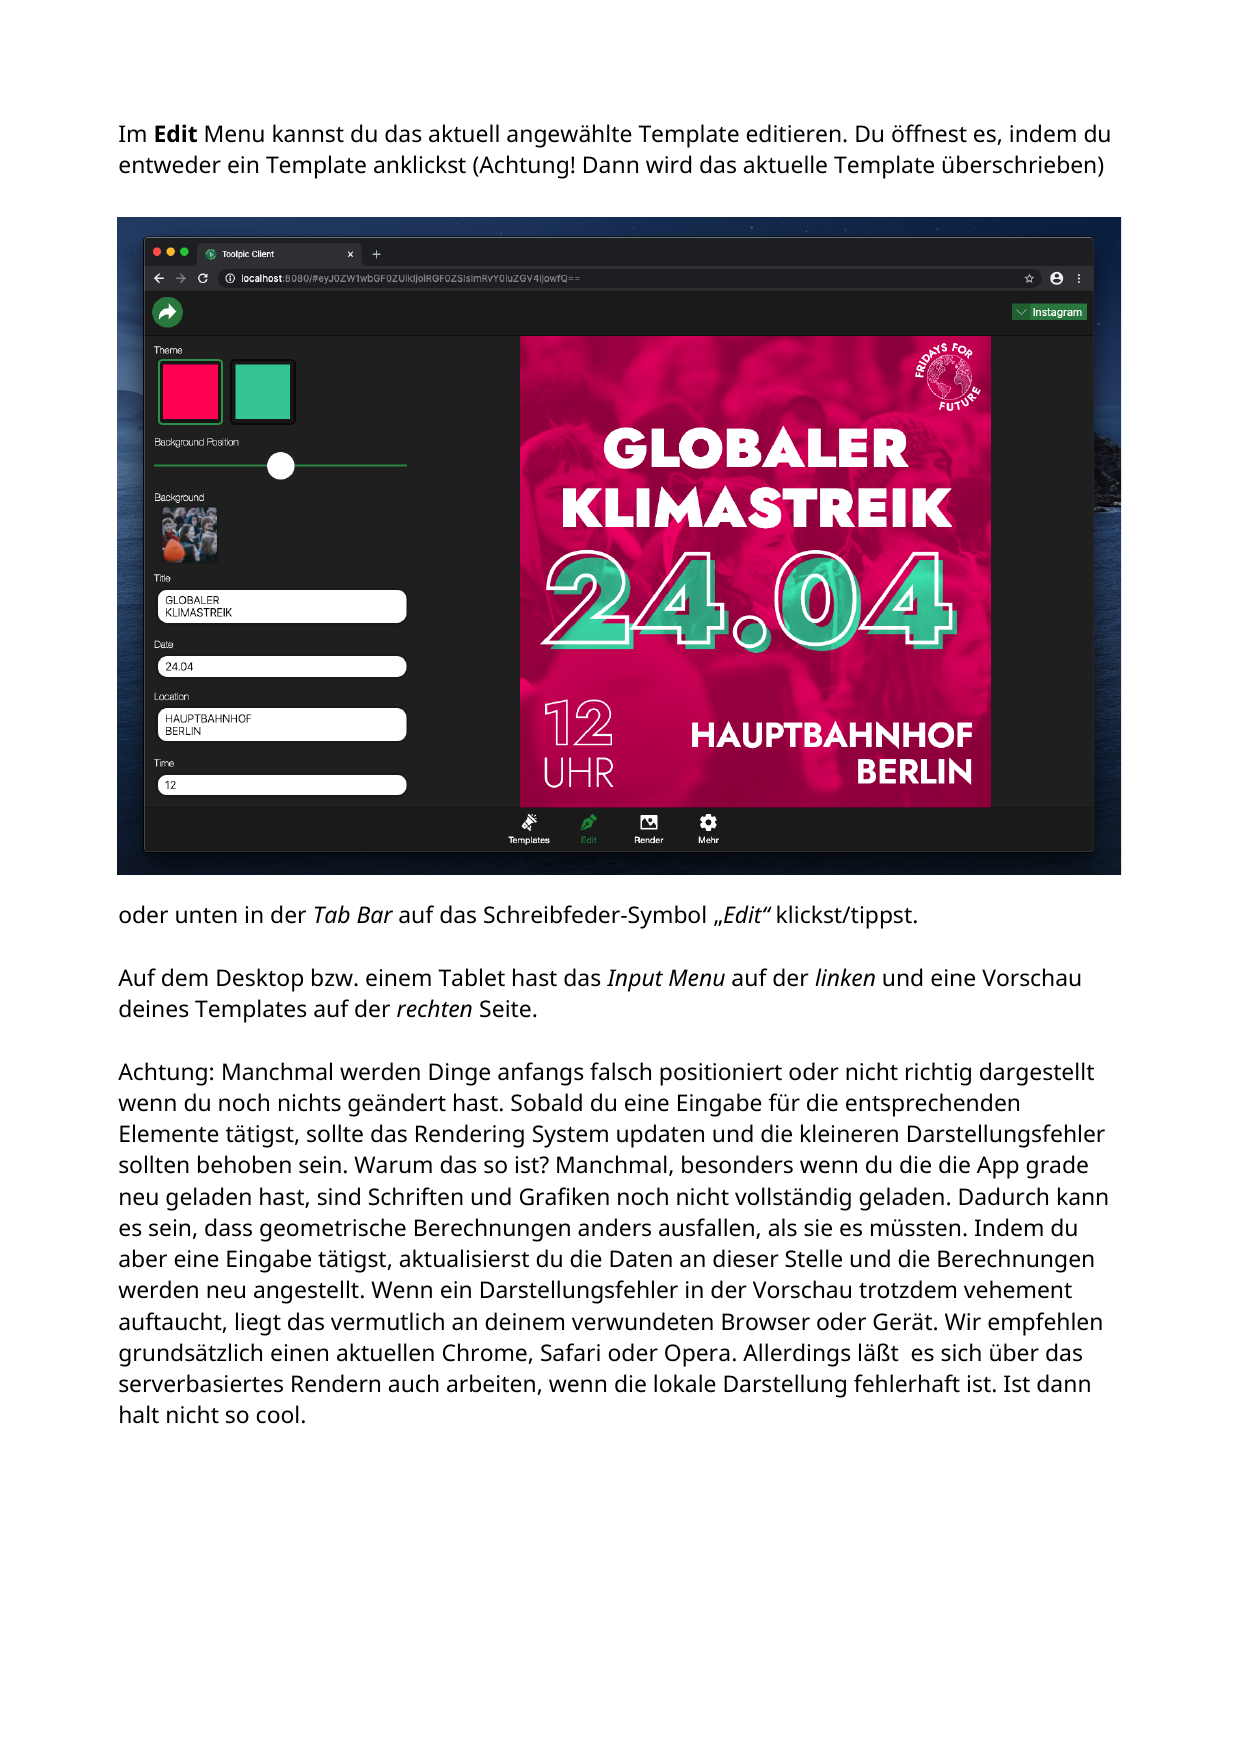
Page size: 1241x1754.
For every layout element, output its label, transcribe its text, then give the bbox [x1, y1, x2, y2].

text Im Edit Menu kannst du das aktuell angewählte Template editieren. Du öffnest es, indem du entweder ein Template anklickst (Achtung! Dann wird das aktuelle Template überschrieben) oder unten in der Tab Bar auf das Schreibfeder-Symbol „Edit“ klickst/tippst. [118, 118, 1122, 217]
text Achtung: Manchmal werden Dinge anfangs falsch positioniert oder nicht richtig dargestellt wenn du noch nichts geändert hast. Sobald du eine Eingabe für die entsprechenden Elemente tätigst, sollte das Rendering System updaten und die kleineren Darstellungsfehler sollten behoben sein. Warum das so ist? Manchmal, besonders wenn du die die App grade neu geladen hast, sind Schriften und Grafiken noch nicht vollständig geladen. Dadurch kann es sein, dass geometrische Berechnungen anders ausfallen, als sie es müssten. Indem du aber eine Eingabe tätigst, aktualisierst du die Daten an dieser Stelle und die Berechnungen werden neu angestellt. Wenn ein Darstellungsfehler in der Vorschau trotzdem vehement auftaucht, liegt das vermutlich an deinem verwundeten Browser oder Gerät. Wir empfehlen grundsätzlich einen aktuellen Chrome, Safari oder Opera. Allerdings läßt es sich über das serverbasiertes Rendern auch arbeiten, wenn die lokale Darstellung fehlerhaft ist. Ist dann halt nicht so cool. [118, 1056, 1122, 1431]
text Auf dem Desktop bzw. einem Tablet hast das Input Menu auf der linken und eine Vorschau deines Templates auf der rechten Seite. [118, 962, 1122, 1024]
picture [117, 217, 1122, 875]
text Im Edit Menu kannst du das aktuell angewählte Template editieren. Du öffnest es, indem du entweder ein Template anklickst (Achtung! Dann wird das aktuelle Template überschrieben) oder unten in der Tab Bar auf das Schreibfeder-Symbol „Edit“ klickst/tippst. [118, 875, 1122, 931]
